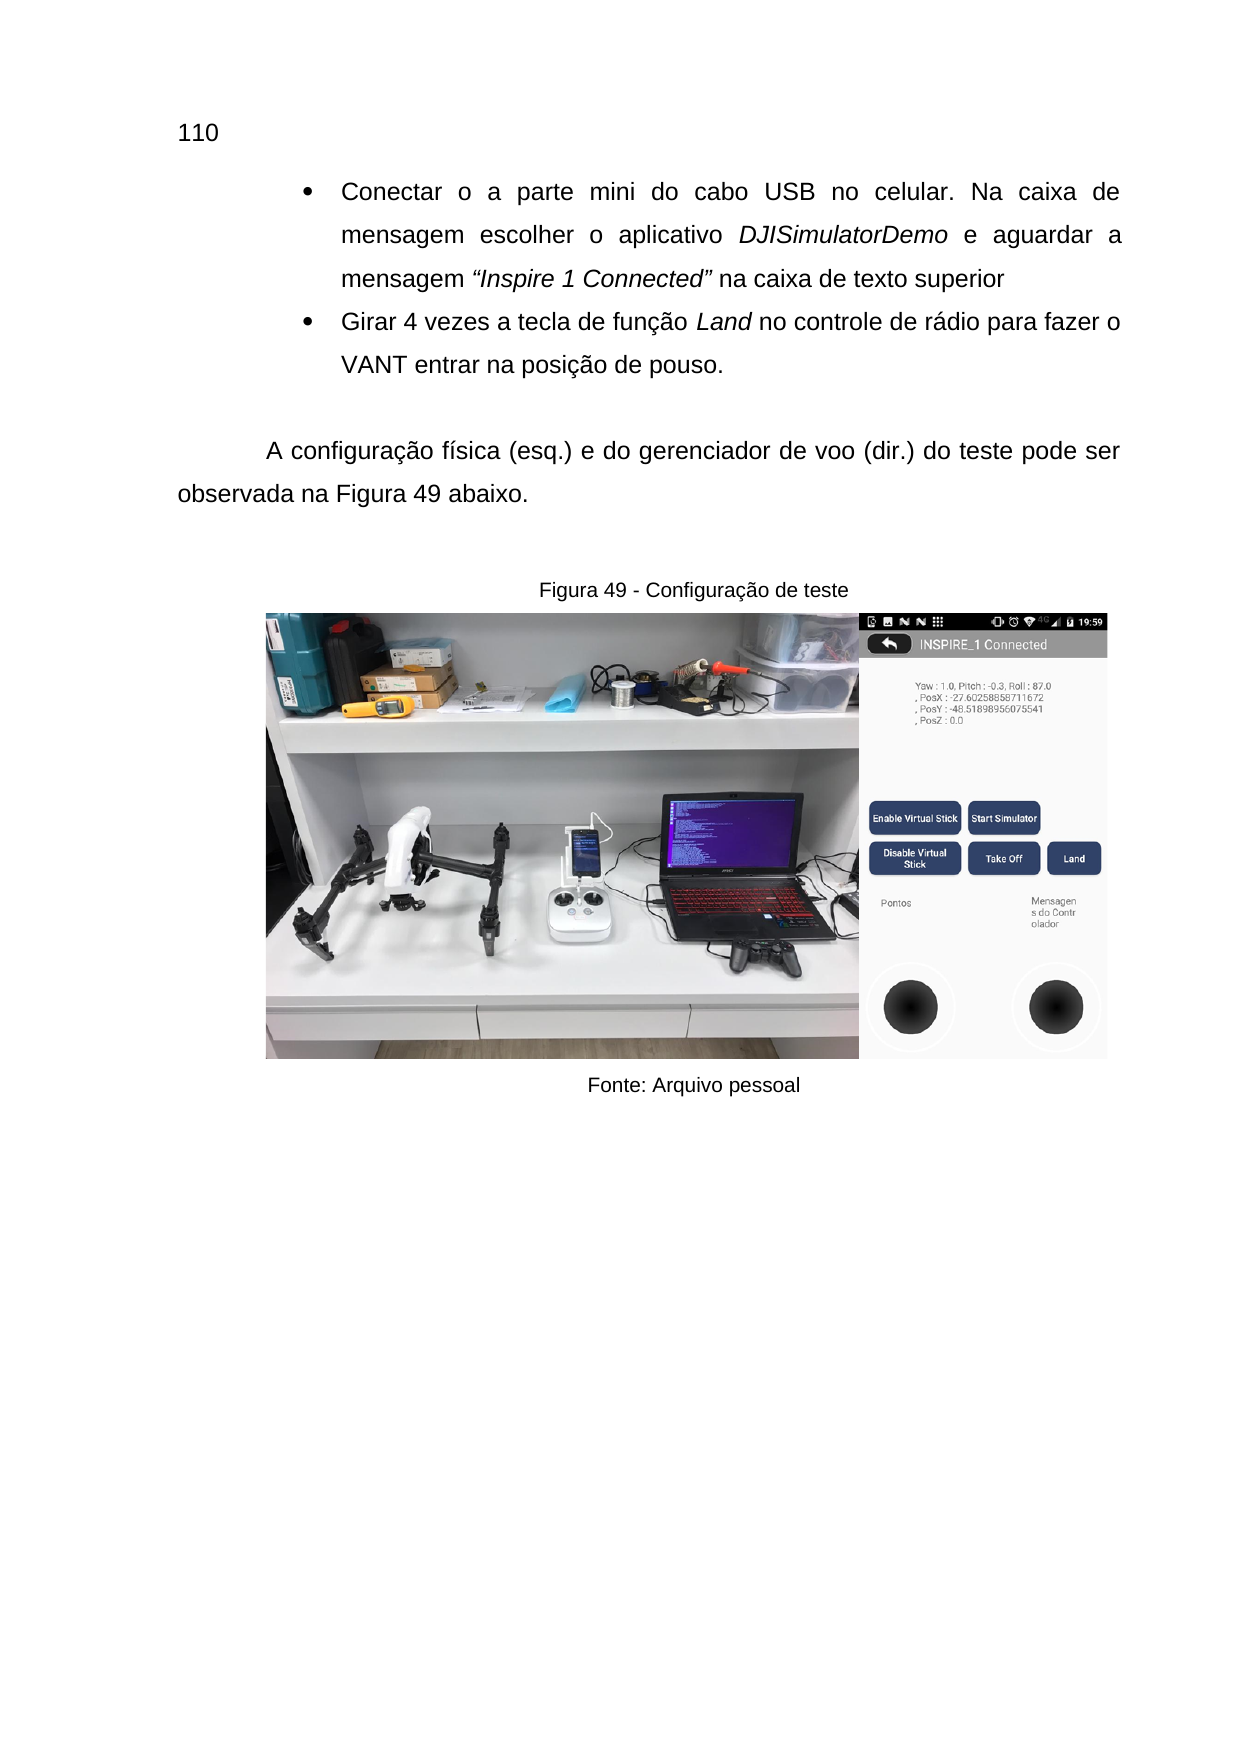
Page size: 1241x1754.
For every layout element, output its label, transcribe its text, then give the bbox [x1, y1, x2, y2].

text A configuração física (esq.) e do gerenciador de voo (dir.) do teste pode ser observada na Figura 49 abaixo. [177, 436, 1122, 508]
text Figura 49 - Configuração de teste [177, 578, 1122, 602]
list Conectar o a parte mini do cabo USB no celular. Na caixa de mensagem escolher o aplicativo DJISimulatorDemo e aguardar a mensagem “Inspire 1 Connected” na caixa de texto superior [303, 177, 1122, 292]
text Fonte: Arquivo pessoal [177, 1073, 1122, 1097]
picture [265, 613, 1108, 1059]
list Girar 4 vezes a tecla de função Land no controle de rádio para fazer o VANT entrar na posição de pouso. [303, 307, 1122, 379]
